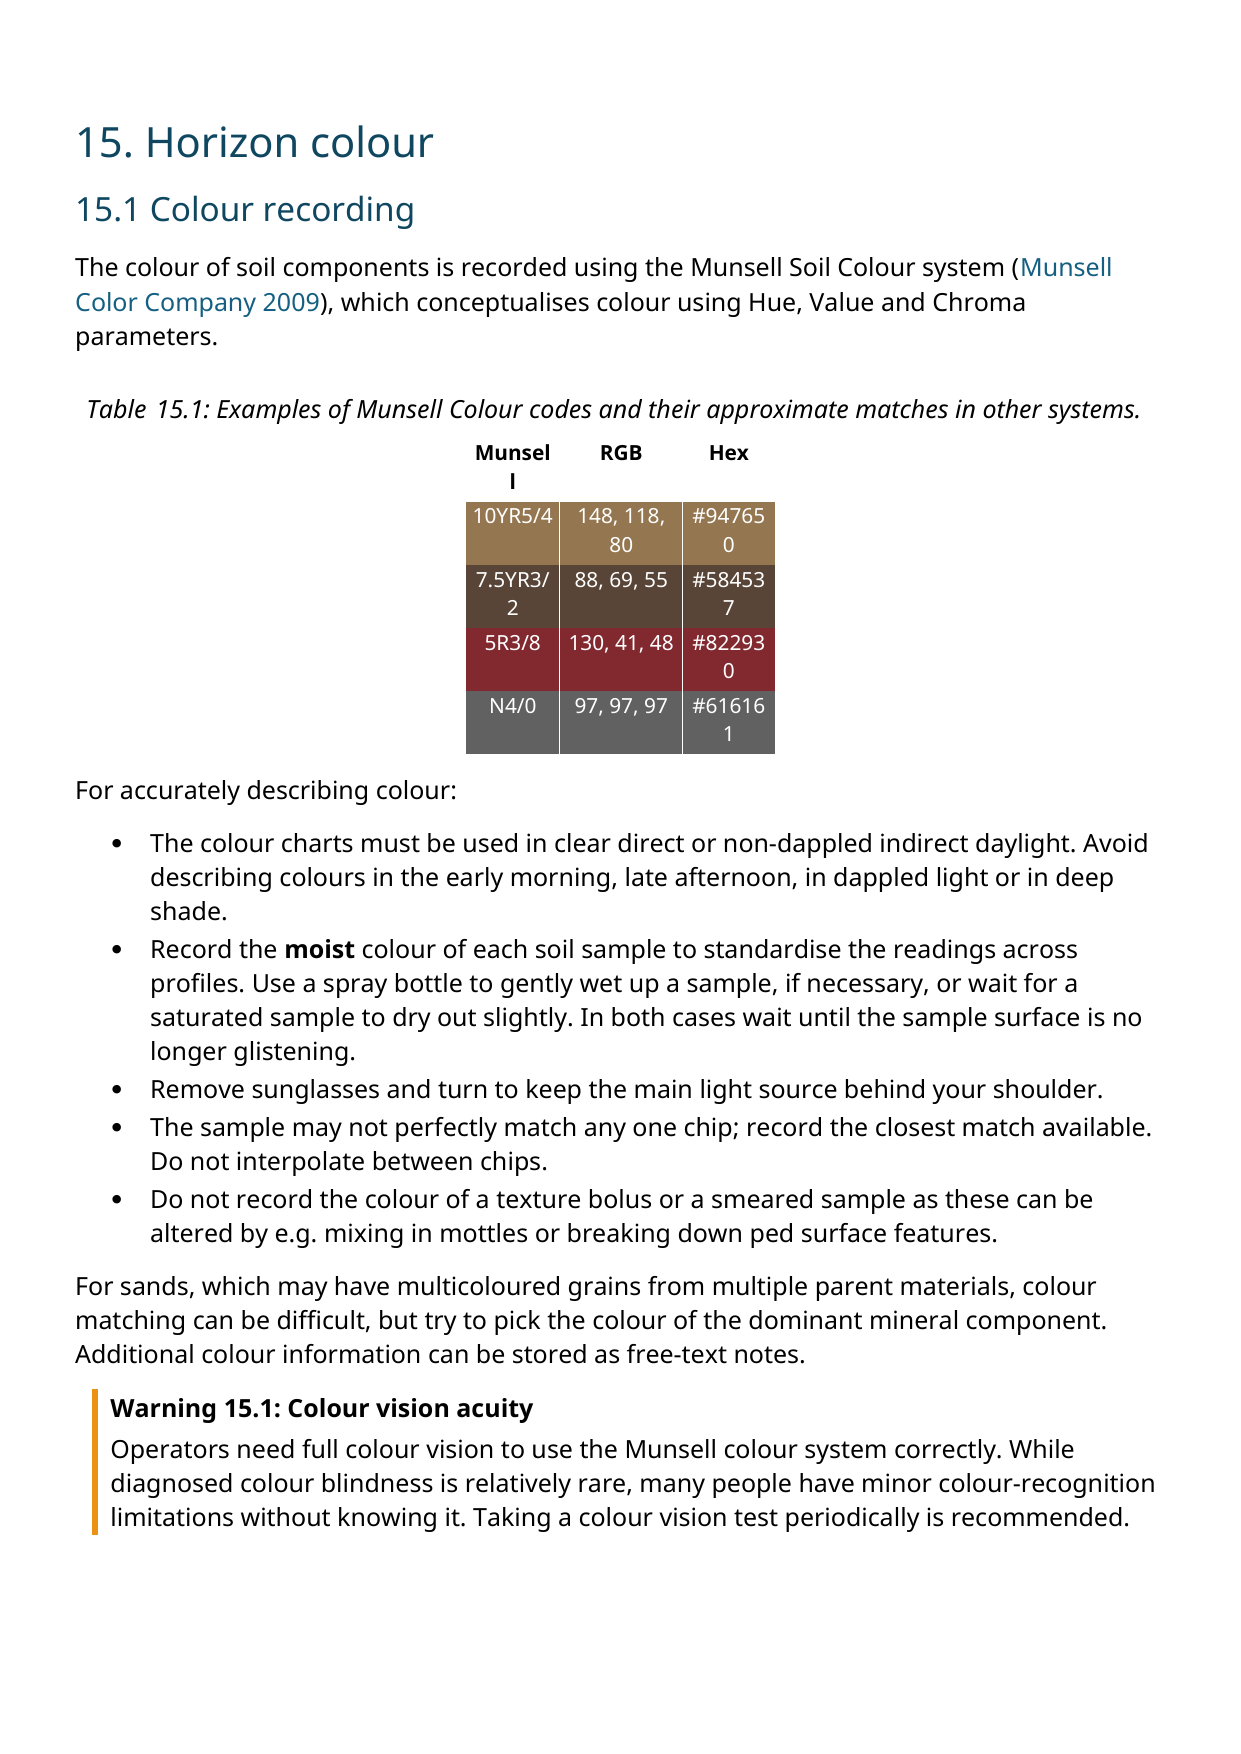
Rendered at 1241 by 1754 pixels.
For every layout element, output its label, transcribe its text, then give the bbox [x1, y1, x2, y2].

subtitle 15. Horizon colour [75, 112, 1165, 169]
table_header Warning 15.1: Colour vision acuity Operators need full colour vision to use the Munsell colour system correctly. While diagnosed colour blindness is relatively rare, many people have minor colour-recognition limitations without knowing it. Taking a colour vision test periodically is recommended. [98, 1389, 1165, 1535]
list Record the moist colour of each soil sample to standardise the readings across profiles. Use a spray bottle to gently wet up a sample, if necessary, or wait for a saturated sample to dry out slightly. In both cases wait until the sample surface is no longer glistening. [112, 932, 1165, 1068]
table_header Table 15.1: Examples of Munsell Colour codes and their approximate matches in other systems. [75, 371, 1165, 754]
list Remove sunglasses and turn to keep the main light source behind your shoulder. [112, 1072, 1165, 1106]
subtitle 15.1 Colour recording [75, 186, 1165, 231]
list Do not record the colour of a texture bolus or a smeared sample as these can be altered by e.g. mixing in mottles or breaking down ped surface features. [112, 1181, 1165, 1249]
list The sample may not perfectly match any one chip; record the closest match available. Do not interpolate between chips. [112, 1109, 1165, 1178]
text The colour of soil components is recorded using the Munsell Soil Colour system (Munsell Color Company 2009), which conceptualises colour using Hue, Value and Chroma parameters. [75, 250, 1165, 352]
text For accurately describing colour: [75, 773, 1165, 807]
list The colour charts must be used in clear direct or non-dappled indirect daylight. Avoid describing colours in the early morning, late afternoon, in dappled light or in deep shade. [112, 826, 1165, 928]
text For sands, which may have multicoloured grains from multiple parent materials, colour matching can be difficult, but try to pick the colour of the dominant mineral component. Additional colour information can be stored as free-text notes. [75, 1268, 1165, 1370]
